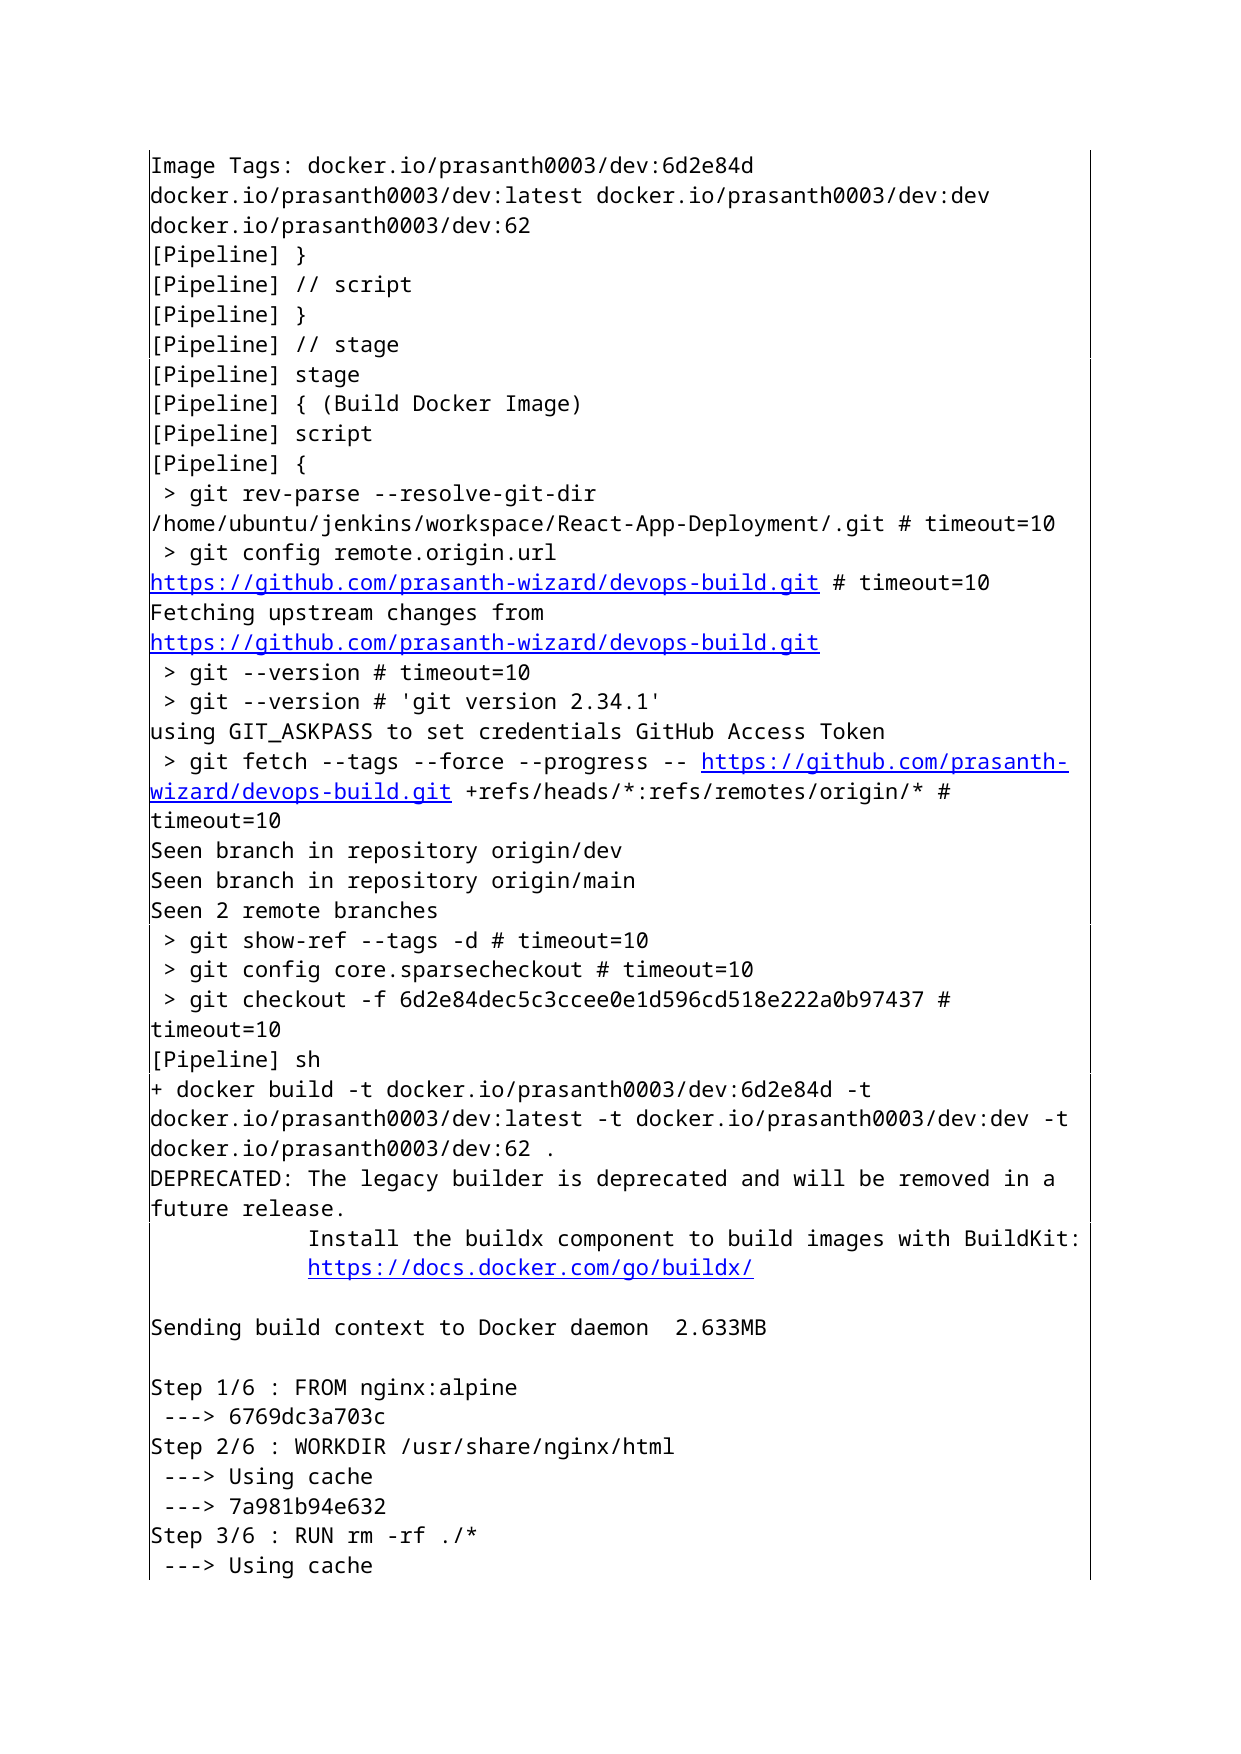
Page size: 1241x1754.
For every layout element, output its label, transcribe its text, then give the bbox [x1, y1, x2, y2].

text Step 1/6 : FROM nginx:alpine [150, 1371, 1090, 1401]
text ---> 7a981b94e632 [150, 1491, 1090, 1520]
text DEPRECATED: The legacy builder is deprecated and will be removed in a future release. [150, 1163, 1090, 1222]
text [Pipeline] { [150, 448, 1090, 478]
text Seen branch in repository origin/dev [150, 835, 1090, 865]
text Fetching upstream changes from https://github.com/prasanth-wizard/devops-build.git [150, 597, 1090, 656]
text Install the buildx component to build images with BuildKit: [150, 1222, 1090, 1252]
text > git --version # timeout=10 [150, 656, 1090, 686]
text Image Tags: docker.io/prasanth0003/dev:6d2e84d docker.io/prasanth0003/dev:latest docker.io/prasanth0003/dev:dev docker.io/prasanth0003/dev:62 [150, 150, 1090, 239]
text [Pipeline] { (Build Docker Image) [150, 388, 1090, 418]
text + docker build -t docker.io/prasanth0003/dev:6d2e84d -t docker.io/prasanth0003/dev:latest -t docker.io/prasanth0003/dev:dev -t docker.io/prasanth0003/dev:62 . [150, 1073, 1090, 1163]
text [Pipeline] // stage [150, 329, 1090, 358]
text https://docs.docker.com/go/buildx/ [150, 1252, 1090, 1282]
text ---> 6769dc3a703c [150, 1401, 1090, 1431]
text > git show-ref --tags -d # timeout=10 [150, 924, 1090, 954]
text Seen branch in repository origin/main [150, 865, 1090, 895]
text Sending build context to Docker daemon 2.633MB [150, 1312, 1090, 1342]
text [Pipeline] stage [150, 358, 1090, 388]
text [Pipeline] } [150, 299, 1090, 329]
text Step 2/6 : WORKDIR /usr/share/nginx/html [150, 1431, 1090, 1461]
text > git --version # 'git version 2.34.1' [150, 686, 1090, 716]
text Seen 2 remote branches [150, 895, 1090, 924]
text [Pipeline] } [150, 239, 1090, 269]
text > git checkout -f 6d2e84dec5c3ccee0e1d596cd518e222a0b97437 # timeout=10 [150, 984, 1090, 1044]
text [Pipeline] // script [150, 269, 1090, 299]
text [Pipeline] sh [150, 1044, 1090, 1073]
text ---> Using cache [150, 1461, 1090, 1491]
text using GIT_ASKPASS to set credentials GitHub Access Token [150, 716, 1090, 746]
text [Pipeline] script [150, 418, 1090, 448]
text > git config core.sparsecheckout # timeout=10 [150, 954, 1090, 984]
text Step 3/6 : RUN rm -rf ./* [150, 1520, 1090, 1550]
text > git rev-parse --resolve-git-dir /home/ubuntu/jenkins/workspace/React-App-Deployment/.git # timeout=10 [150, 478, 1090, 537]
text > git config remote.origin.url https://github.com/prasanth-wizard/devops-build.git # timeout=10 [150, 537, 1090, 597]
text > git fetch --tags --force --progress -- https://github.com/prasanth-wizard/devops-build.git +refs/heads/*:refs/remotes/origin/* # timeout=10 [150, 746, 1090, 835]
text ---> Using cache [150, 1550, 1090, 1580]
